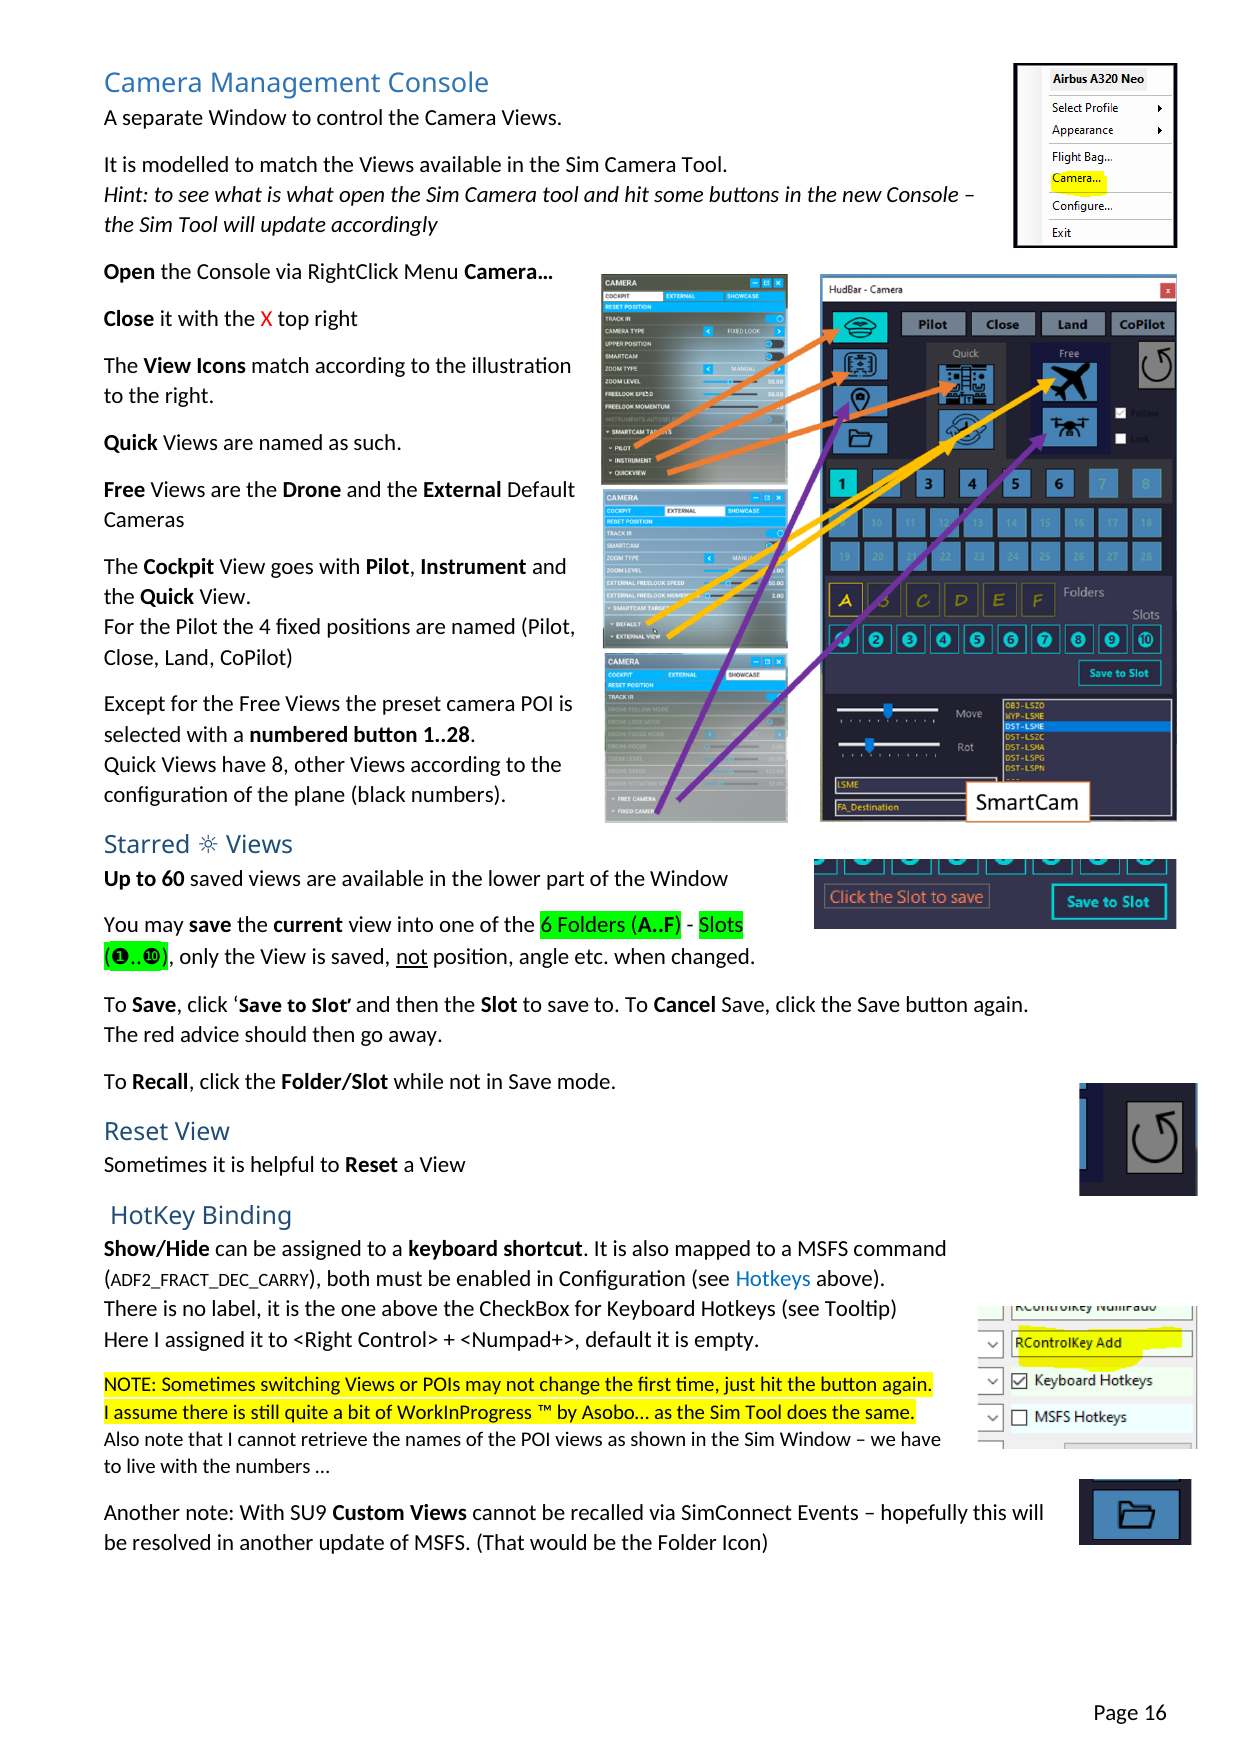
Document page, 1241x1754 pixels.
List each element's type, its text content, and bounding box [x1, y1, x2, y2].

subtitle HotKey Binding [103, 1197, 1167, 1231]
text Quick Views are named as such. [103, 428, 601, 456]
text To Recall, click the Folder/Slot while not in Save mode. [103, 1067, 1167, 1095]
text The View Icons match according to the illustration to the right. [103, 351, 601, 409]
subtitle Camera Management Console [103, 63, 1013, 100]
text Except for the Free Views the preset camera POI is selected with a numbered button 1..28. Quick Views have 8, other Views according to the configuration of the plane (black numbers). [103, 689, 601, 808]
picture [601, 274, 1177, 831]
text Close it with the X top right [103, 304, 601, 332]
subtitle Reset View [103, 1114, 1079, 1148]
text Show/Hide can be assigned to a keyboard shortcut. It is also mapped to a MSFS command (ADF2_FRACT_DEC_CARRY), both must be enabled in Configuration (see Hotkeys above). There is no label, it is the one above the CheckBox for Keyboard Hotkeys (see Tooltip) Here I assigned it to <Right Control> + <Numpad+>, default it is empty. [103, 1234, 1167, 1353]
text Free Views are the Drone and the External Default Cameras [103, 475, 601, 533]
text Open the Console via RightClick Menu Camera… [103, 257, 1167, 285]
text The Cockpit View goes with Pilot, Instrument and the Quick View. For the Pilot the 4 fixed positions are named (Pilot, Close, Land, CoPilot) [103, 552, 601, 671]
text A separate Window to control the Camera Views. [103, 103, 1013, 131]
picture [1013, 63, 1178, 248]
text To Save, click ‘Save to Slot’ and then the Slot to save to. To Cancel Save, click the Save button again. The red advice should then go away. [103, 990, 1167, 1048]
text Up to 60 saved views are available in the lower part of the Window [103, 864, 814, 892]
subtitle Starred ☼ Views [103, 827, 1167, 861]
text You may save the current view into one of the 6 Folders (A..F) - Slots (❶..❿), only the View is saved, not position, angle etc. when changed. [103, 911, 1167, 971]
picture [1079, 1479, 1192, 1545]
text Sometimes it is helpful to Reset a View [103, 1150, 1079, 1178]
picture [814, 859, 1177, 929]
text It is modelled to match the Views available in the Sim Camera Tool. Hint: to see what is what open the Sim Camera tool and hit some buttons in the new Console – the Sim Tool will update accordingly [103, 150, 1013, 238]
text Another note: With SU9 Custom Views cannot be recalled via SimConnect Events – hopefully this will be resolved in another update of MSFS. (That would be the Folder Icon) [103, 1498, 1167, 1556]
picture [977, 1306, 1198, 1449]
text NOTE: Sometimes switching Views or POIs may not change the first time, just hit the button again. I assume there is still quite a bit of WorkInProgress ™ by Asobo… as the Sim Tool does the same. Also note that I cannot retrieve the names of the POI views as shown in the Sim Window – we have to live with the numbers … [103, 1372, 1167, 1479]
picture [1079, 1083, 1198, 1196]
